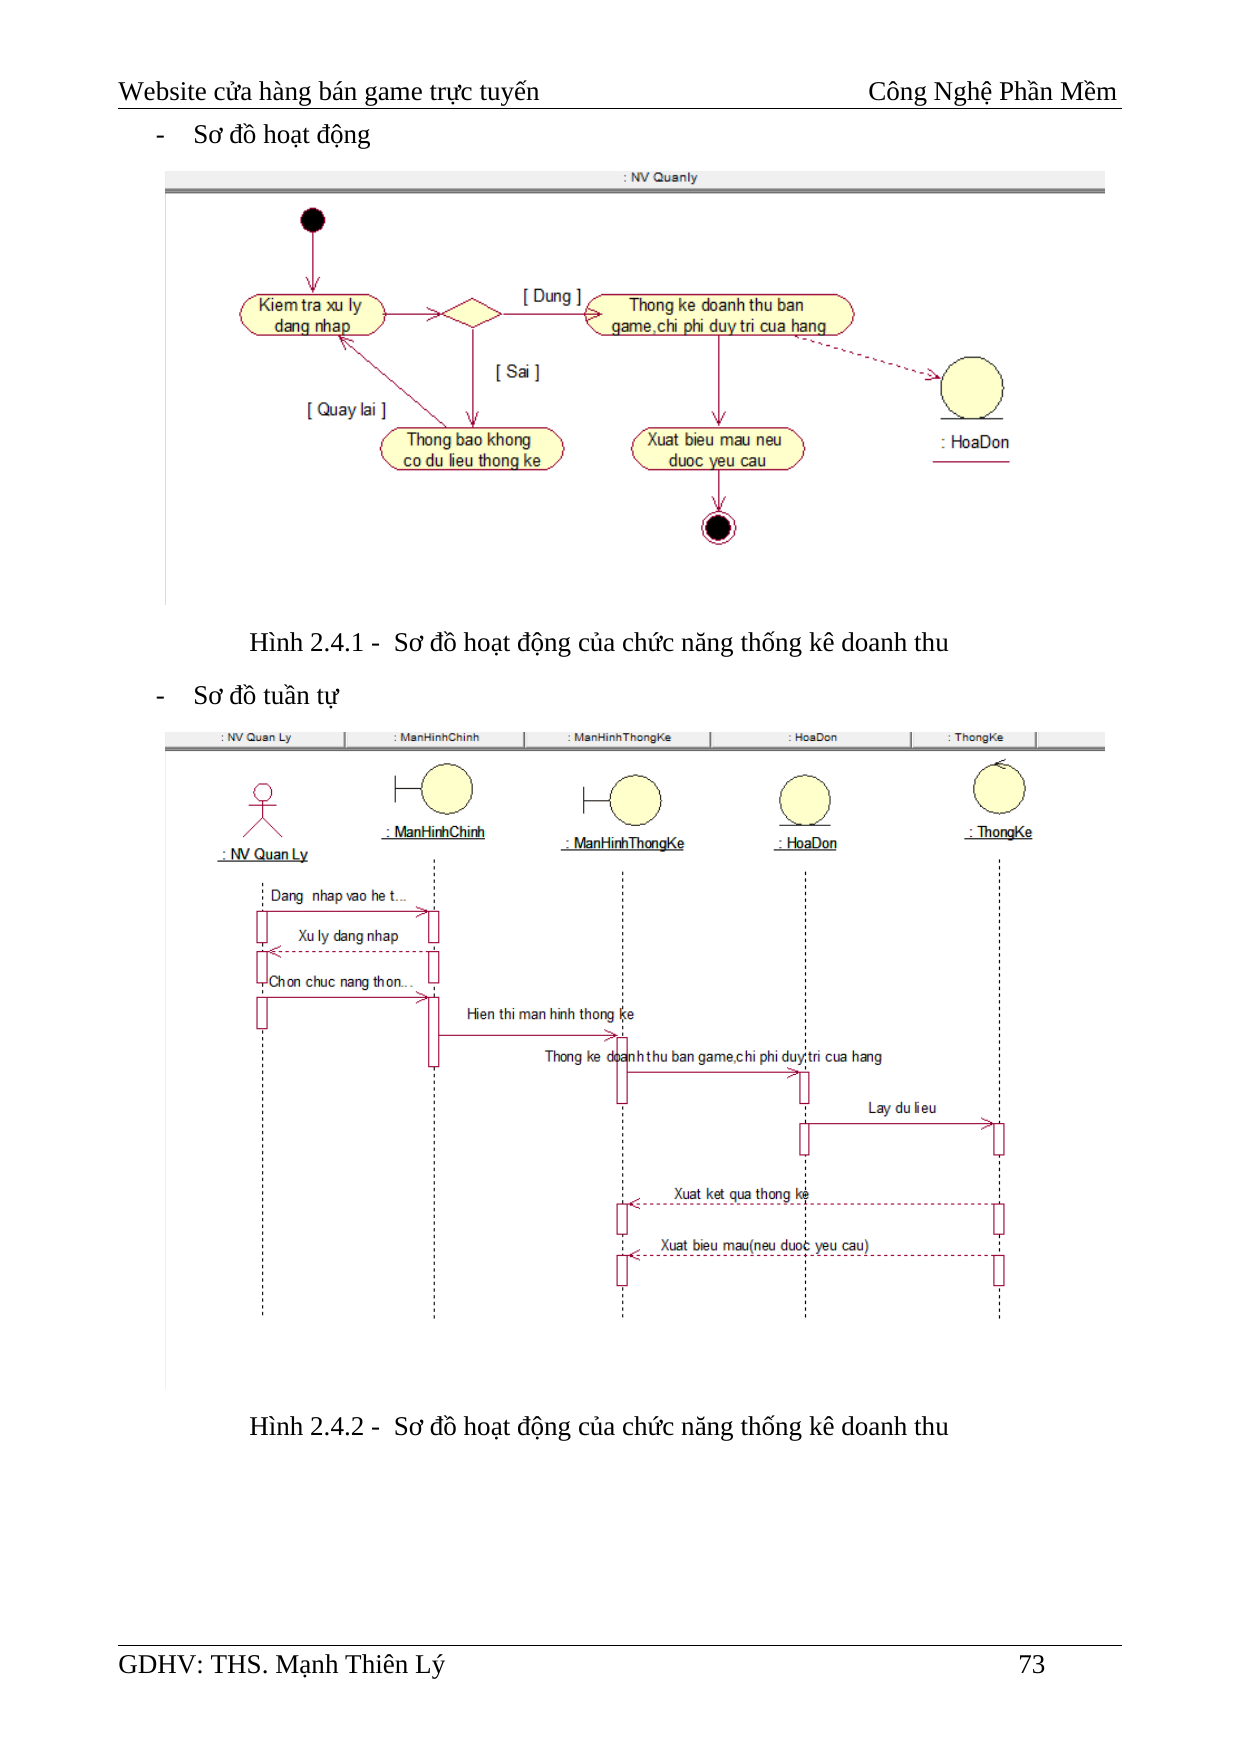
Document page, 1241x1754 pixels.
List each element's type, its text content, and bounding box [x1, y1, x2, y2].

picture [165, 732, 1105, 1389]
subtitle Sơ đồ hoạt động của chức năng thống kê doanh thu [118, 626, 1122, 657]
subtitle Sơ đồ hoạt động [156, 118, 1122, 149]
picture [165, 171, 1105, 605]
subtitle Sơ đồ hoạt động của chức năng thống kê doanh thu [118, 1410, 1122, 1441]
subtitle Sơ đồ tuần tự [156, 679, 1122, 710]
